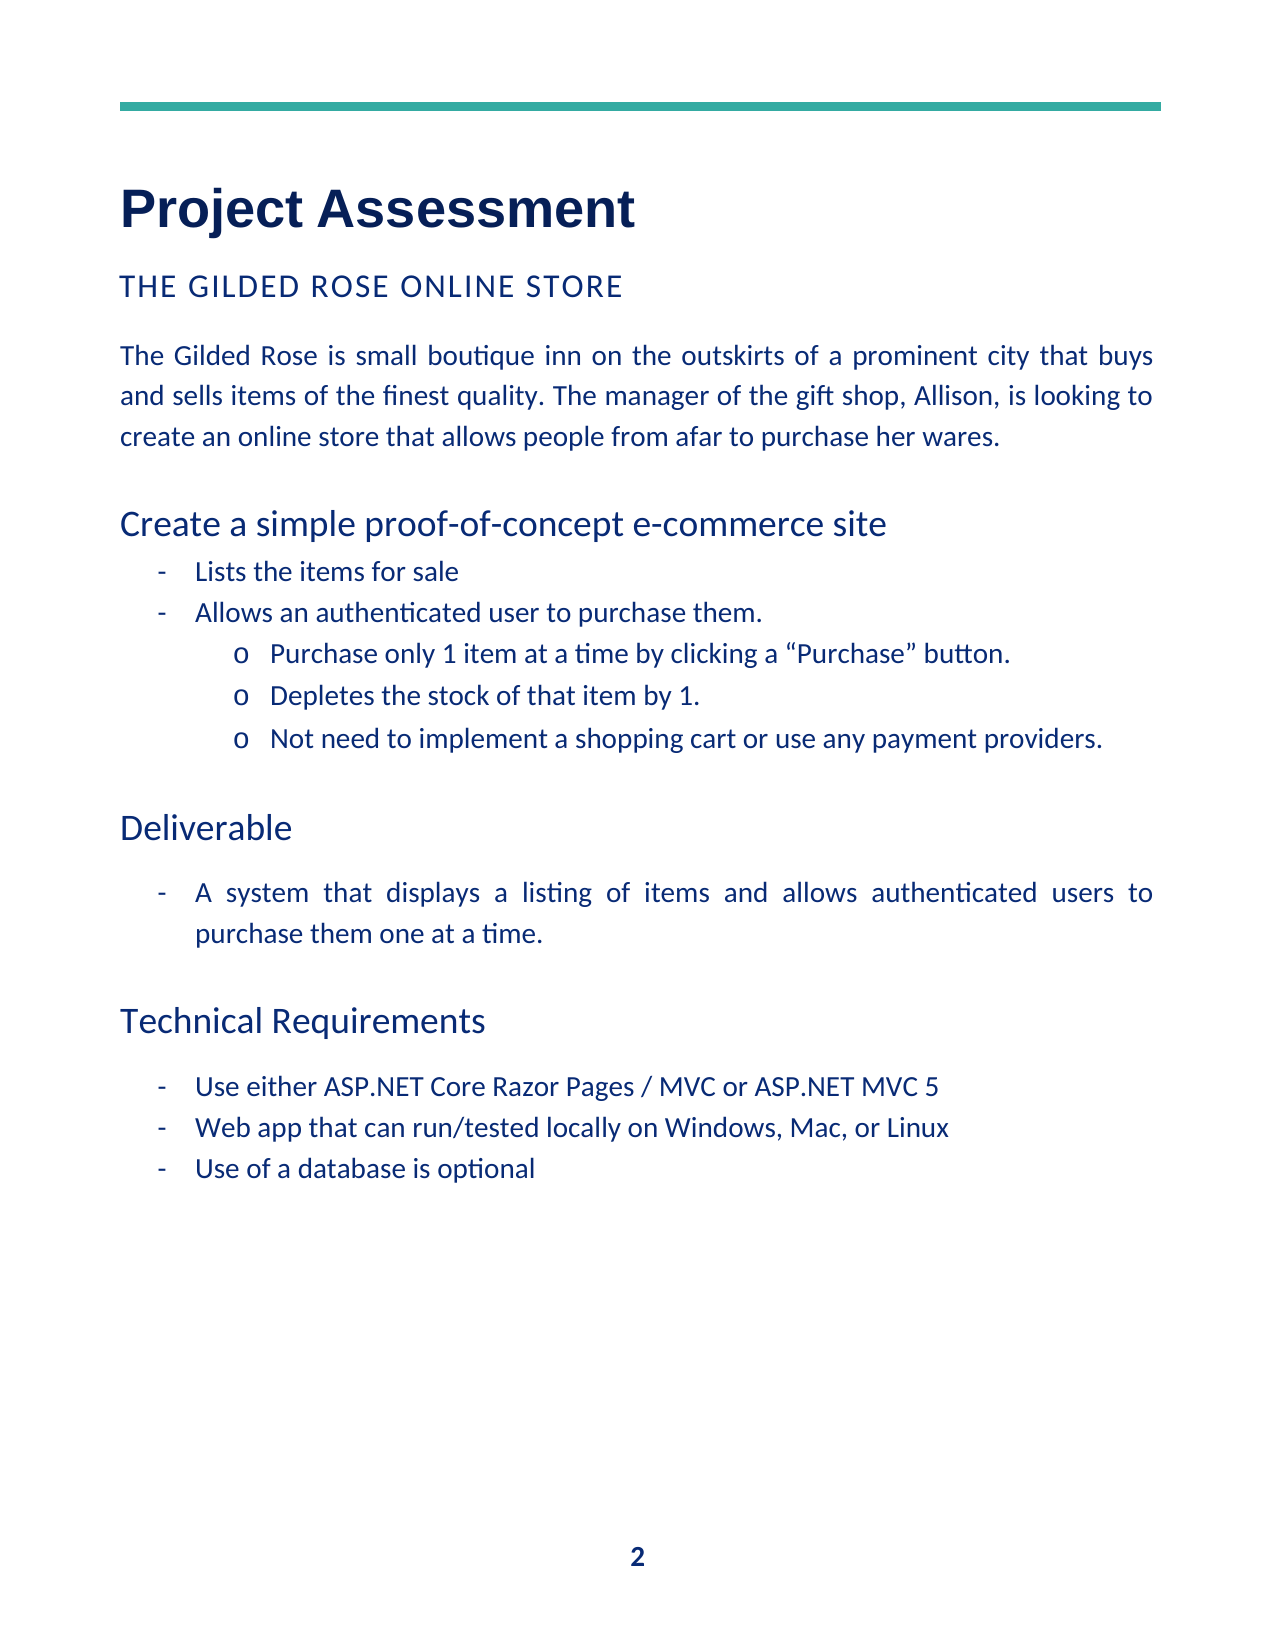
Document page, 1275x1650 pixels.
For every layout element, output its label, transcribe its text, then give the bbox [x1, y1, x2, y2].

list Depletes the stock of that item by 1. [232, 677, 1155, 714]
list Use either ASP.NET Core Razor Pages / MVC or ASP.NET MVC 5 [157, 1068, 1155, 1104]
list A system that displays a listing of items and allows authenticated users to purchase them one at a time. [157, 874, 1155, 951]
list Purchase only 1 item at a time by clicking a “Purchase” button. [232, 635, 1155, 672]
subtitle Technical Requirements [120, 997, 1155, 1043]
subtitle Project Assessment [120, 177, 1155, 239]
list Web app that can run/tested locally on Windows, Mac, or Linux [157, 1109, 1155, 1145]
text The Gilded Rose is small boutique inn on the outskirts of a prominent city that buys and sells items of the finest quality. The manager of the gift shop, Allison, is looking to create an online store that allows people from afar to purchase her wares. [120, 337, 1155, 454]
list Lists the items for sale [157, 553, 1155, 589]
list Not need to implement a shopping cart or use any payment providers. [232, 720, 1155, 757]
subtitle The Gilded Rose Online Store [119, 265, 623, 306]
list Allows an authenticated user to purchase them. [157, 594, 1155, 629]
list Use of a database is optional [157, 1150, 1155, 1186]
subtitle Deliverable [120, 804, 1155, 849]
text Create a simple proof-of-concept e-commerce site [120, 500, 1155, 546]
